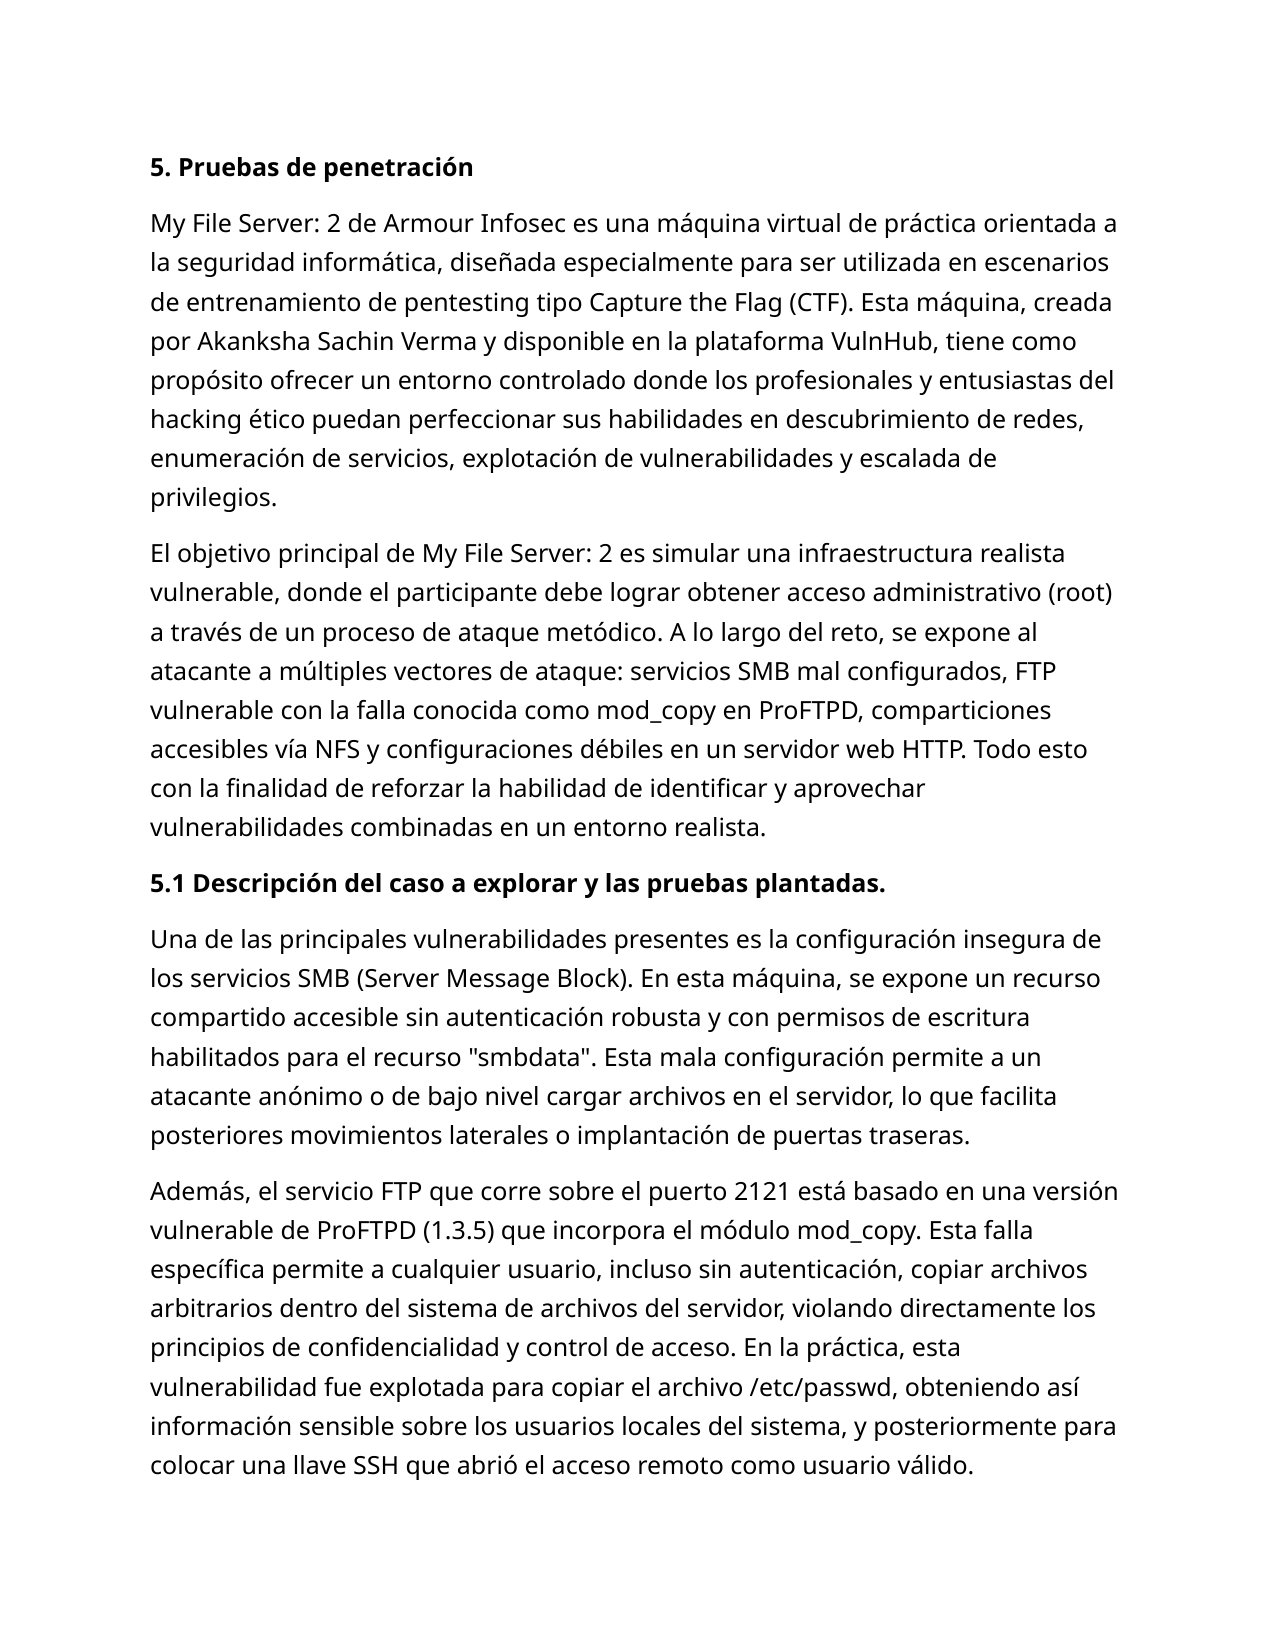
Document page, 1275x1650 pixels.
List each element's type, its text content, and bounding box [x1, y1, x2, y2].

text Además, el servicio FTP que corre sobre el puerto 2121 está basado en una versión vulnerable de ProFTPD (1.3.5) que incorpora el módulo mod_copy. Esta falla específica permite a cualquier usuario, incluso sin autenticación, copiar archivos arbitrarios dentro del sistema de archivos del servidor, violando directamente los principios de confidencialidad y control de acceso. En la práctica, esta vulnerabilidad fue explotada para copiar el archivo /etc/passwd, obteniendo así información sensible sobre los usuarios locales del sistema, y posteriormente para colocar una llave SSH que abrió el acceso remoto como usuario válido. [150, 1173, 1125, 1482]
text 5. Pruebas de penetración [150, 150, 1125, 184]
text El objetivo principal de My File Server: 2 es simular una infraestructura realista vulnerable, donde el participante debe lograr obtener acceso administrativo (root) a través de un proceso de ataque metódico. A lo largo del reto, se expone al atacante a múltiples vectores de ataque: servicios SMB mal configurados, FTP vulnerable con la falla conocida como mod_copy en ProFTPD, comparticiones accesibles vía NFS y configuraciones débiles en un servidor web HTTP. Todo esto con la finalidad de reforzar la habilidad de identificar y aprovechar vulnerabilidades combinadas en un entorno realista. [150, 536, 1125, 844]
text Una de las principales vulnerabilidades presentes es la configuración insegura de los servicios SMB (Server Message Block). En esta máquina, se expone un recurso compartido accesible sin autenticación robusta y con permisos de escritura habilitados para el recurso "smbdata". Esta mala configuración permite a un atacante anónimo o de bajo nivel cargar archivos en el servidor, lo que facilita posteriores movimientos laterales o implantación de puertas traseras. [150, 922, 1125, 1152]
text 5.1 Descripción del caso a explorar y las pruebas plantadas. [150, 866, 1125, 900]
text My File Server: 2 de Armour Infosec es una máquina virtual de práctica orientada a la seguridad informática, diseñada especialmente para ser utilizada en escenarios de entrenamiento de pentesting tipo Capture the Flag (CTF). Esta máquina, creada por Akanksha Sachin Verma y disponible en la plataforma VulnHub, tiene como propósito ofrecer un entorno controlado donde los profesionales y entusiastas del hacking ético puedan perfeccionar sus habilidades en descubrimiento de redes, enumeración de servicios, explotación de vulnerabilidades y escalada de privilegios. [150, 206, 1125, 514]
